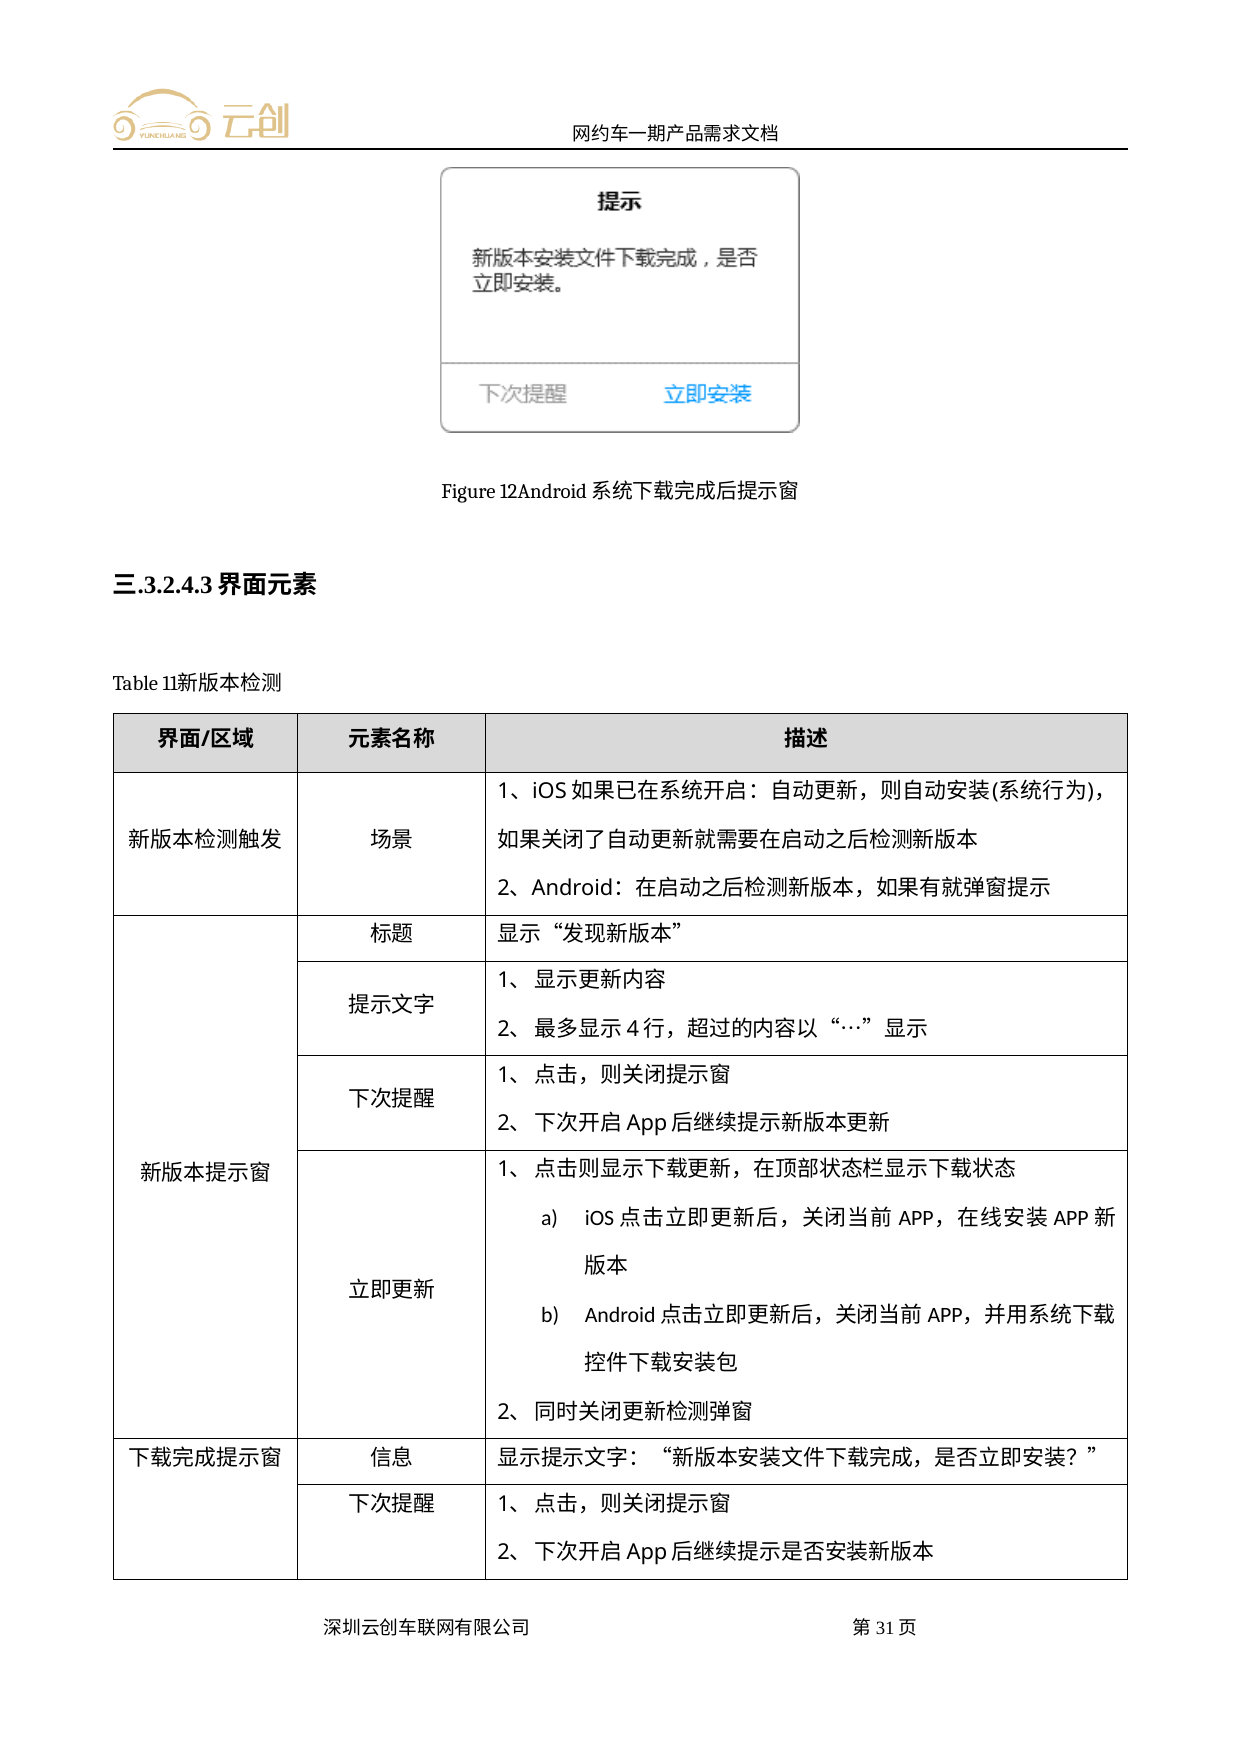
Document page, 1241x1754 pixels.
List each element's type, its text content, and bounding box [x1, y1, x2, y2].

table_cell 点击，则关闭提示窗 下次开启App后继续提示新版本更新 [486, 1056, 1127, 1150]
table_cell 显示更新内容 最多显示4行，超过的内容以“…”显示 [486, 962, 1127, 1055]
table_header 元素名称 [298, 714, 485, 772]
table_header 界面/区域 [114, 714, 297, 772]
table_cell 立即更新 [298, 1151, 485, 1438]
table_cell 显示“发现新版本” [486, 916, 1127, 961]
table_cell 标题 [298, 916, 485, 961]
table_cell 下载完成提示窗 [114, 1439, 297, 1579]
table_cell 信息 [298, 1439, 485, 1484]
table_header 描述 [486, 714, 1127, 772]
table_cell 下次提醒 [298, 1056, 485, 1150]
table_cell 1、iOS如果已在系统开启：自动更新，则自动安装(系统行为)，如果关闭了自动更新就需要在启动之后检测新版本 2、Android：在启动之后检测新版本，如果有就弹窗提示 [486, 773, 1127, 915]
table_cell 场景 [298, 773, 485, 915]
picture [112, 88, 289, 141]
picture [440, 167, 800, 433]
table_cell 新版本检测触发 [114, 773, 297, 915]
table_cell 点击则显示下载更新，在顶部状态栏显示下载状态 iOS点击立即更新后，关闭当前APP，在线安装APP新版本 Android点击立即更新后，关闭当前APP，并用系统下载控件下载安装包 同时关闭更新检测弹窗 [486, 1151, 1127, 1438]
table_cell 点击，则关闭提示窗 下次开启App后继续提示是否安装新版本 [486, 1485, 1127, 1579]
table_cell 显示提示文字：“新版本安装文件下载完成，是否立即安装？” [486, 1439, 1127, 1484]
table_cell 提示文字 [298, 962, 485, 1055]
table_cell 下次提醒 [298, 1485, 485, 1579]
subtitle 界面元素 [112, 550, 1128, 615]
table_cell 新版本提示窗 [114, 916, 297, 1438]
